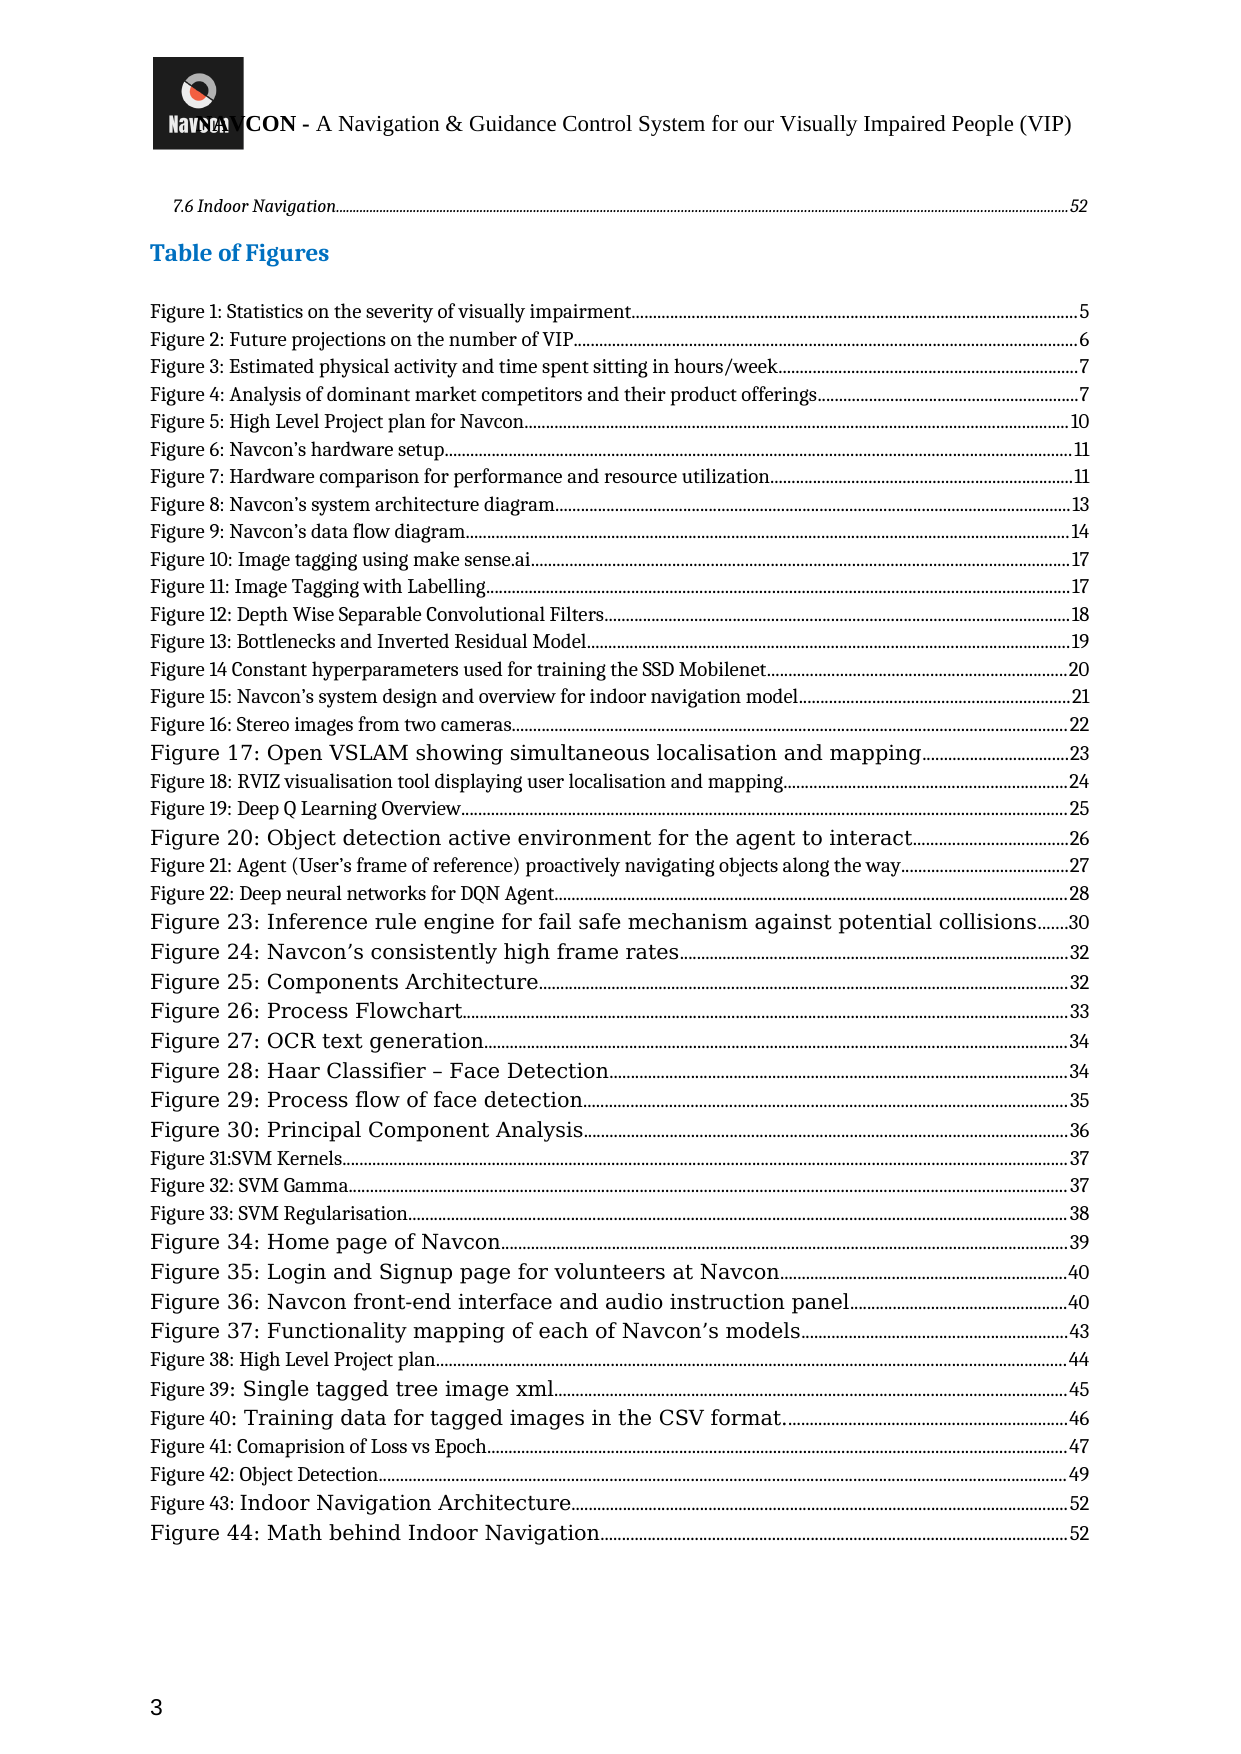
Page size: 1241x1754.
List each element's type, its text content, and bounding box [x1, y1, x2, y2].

text Figure 37: Functionality mapping of each of Navcon’s models 43 [150, 1318, 1090, 1344]
text Figure 22: Deep neural networks for DQN Agent 28 [150, 882, 1090, 906]
text Figure 17: Open VSLAM showing simultaneous localisation and mapping 23 [150, 740, 1090, 766]
text Figure 3: Estimated physical activity and time spent sitting in hours/week 7 [150, 355, 1090, 379]
text Figure 7: Hardware comparison for performance and resource utilization 11 [150, 465, 1090, 489]
text Figure 39: Single tagged tree image xml 45 [150, 1375, 1090, 1401]
text Figure 6: Navcon’s hardware setup 11 [150, 437, 1090, 461]
text Figure 1: Statistics on the severity of visually impairment 5 [150, 300, 1090, 324]
text Figure 36: Navcon front-end interface and audio instruction panel 40 [150, 1288, 1090, 1314]
text Figure 18: RVIZ visualisation tool displaying user localisation and mapping 24 [150, 769, 1090, 793]
text Figure 13: Bottlenecks and Inverted Residual Model 19 [150, 630, 1090, 654]
text Figure 16: Stereo images from two cameras 22 [150, 712, 1090, 736]
text Figure 25: Components Architecture 32 [150, 968, 1090, 994]
text Figure 15: Navcon’s system design and overview for indoor navigation model 21 [150, 685, 1090, 709]
text Figure 12: Depth Wise Separable Convolutional Filters 18 [150, 602, 1090, 626]
text Figure 41: Comaprision of Loss vs Epoch 47 [150, 1435, 1090, 1459]
text Figure 40: Training data for tagged images in the CSV format. 46 [150, 1405, 1090, 1431]
text Figure 23: Inference rule engine for fail safe mechanism against potential collisions 30 [150, 909, 1090, 935]
text Table of Figures [150, 239, 1090, 268]
text Figure 10: Image tagging using make sense.ai 17 [150, 547, 1090, 571]
text Figure 35: Login and Signup page for volunteers at Navcon 40 [150, 1259, 1090, 1284]
picture [153, 57, 244, 150]
text Figure 5: High Level Project plan for Navcon 10 [150, 410, 1090, 434]
text Figure 33: SVM Regularisation 38 [150, 1202, 1090, 1226]
text Figure 29: Process flow of face detection 35 [150, 1087, 1090, 1113]
text Figure 9: Navcon’s data flow diagram 14 [150, 520, 1090, 544]
text Figure 30: Principal Component Analysis 36 [150, 1117, 1090, 1143]
text Figure 34: Home page of Navcon 39 [150, 1229, 1090, 1255]
text Figure 11: Image Tagging with Labelling 17 [150, 575, 1090, 599]
text Figure 44: Math behind Indoor Navigation 52 [150, 1519, 1090, 1545]
text Figure 21: Agent (User’s frame of reference) proactively navigating objects along the way 27 [150, 854, 1090, 878]
text Figure 20: Object detection active environment for the agent to interact 26 [150, 824, 1090, 850]
text Figure 4: Analysis of dominant market competitors and their product offerings 7 [150, 382, 1090, 406]
text Figure 27: OCR text generation 34 [150, 1028, 1090, 1054]
text Figure 2: Future projections on the number of VIP 6 [150, 327, 1090, 351]
text Figure 28: Haar Classifier – Face Detection 34 [150, 1057, 1090, 1083]
text Figure 43: Indoor Navigation Architecture 52 [150, 1490, 1090, 1516]
text Figure 19: Deep Q Learning Overview 25 [150, 797, 1090, 821]
text Figure 26: Process Flowchart 33 [150, 998, 1090, 1024]
text Figure 38: High Level Project plan 44 [150, 1348, 1090, 1372]
text Figure 24: Navcon’s consistently high frame rates 32 [150, 939, 1090, 964]
text Figure 31:SVM Kernels 37 [150, 1147, 1090, 1171]
text Figure 14 Constant hyperparameters used for training the SSD Mobilenet 20 [150, 657, 1090, 681]
text Figure 32: SVM Gamma 37 [150, 1174, 1090, 1198]
text Figure 8: Navcon’s system architecture diagram 13 [150, 492, 1090, 516]
text Figure 42: Object Detection 49 [150, 1462, 1090, 1486]
